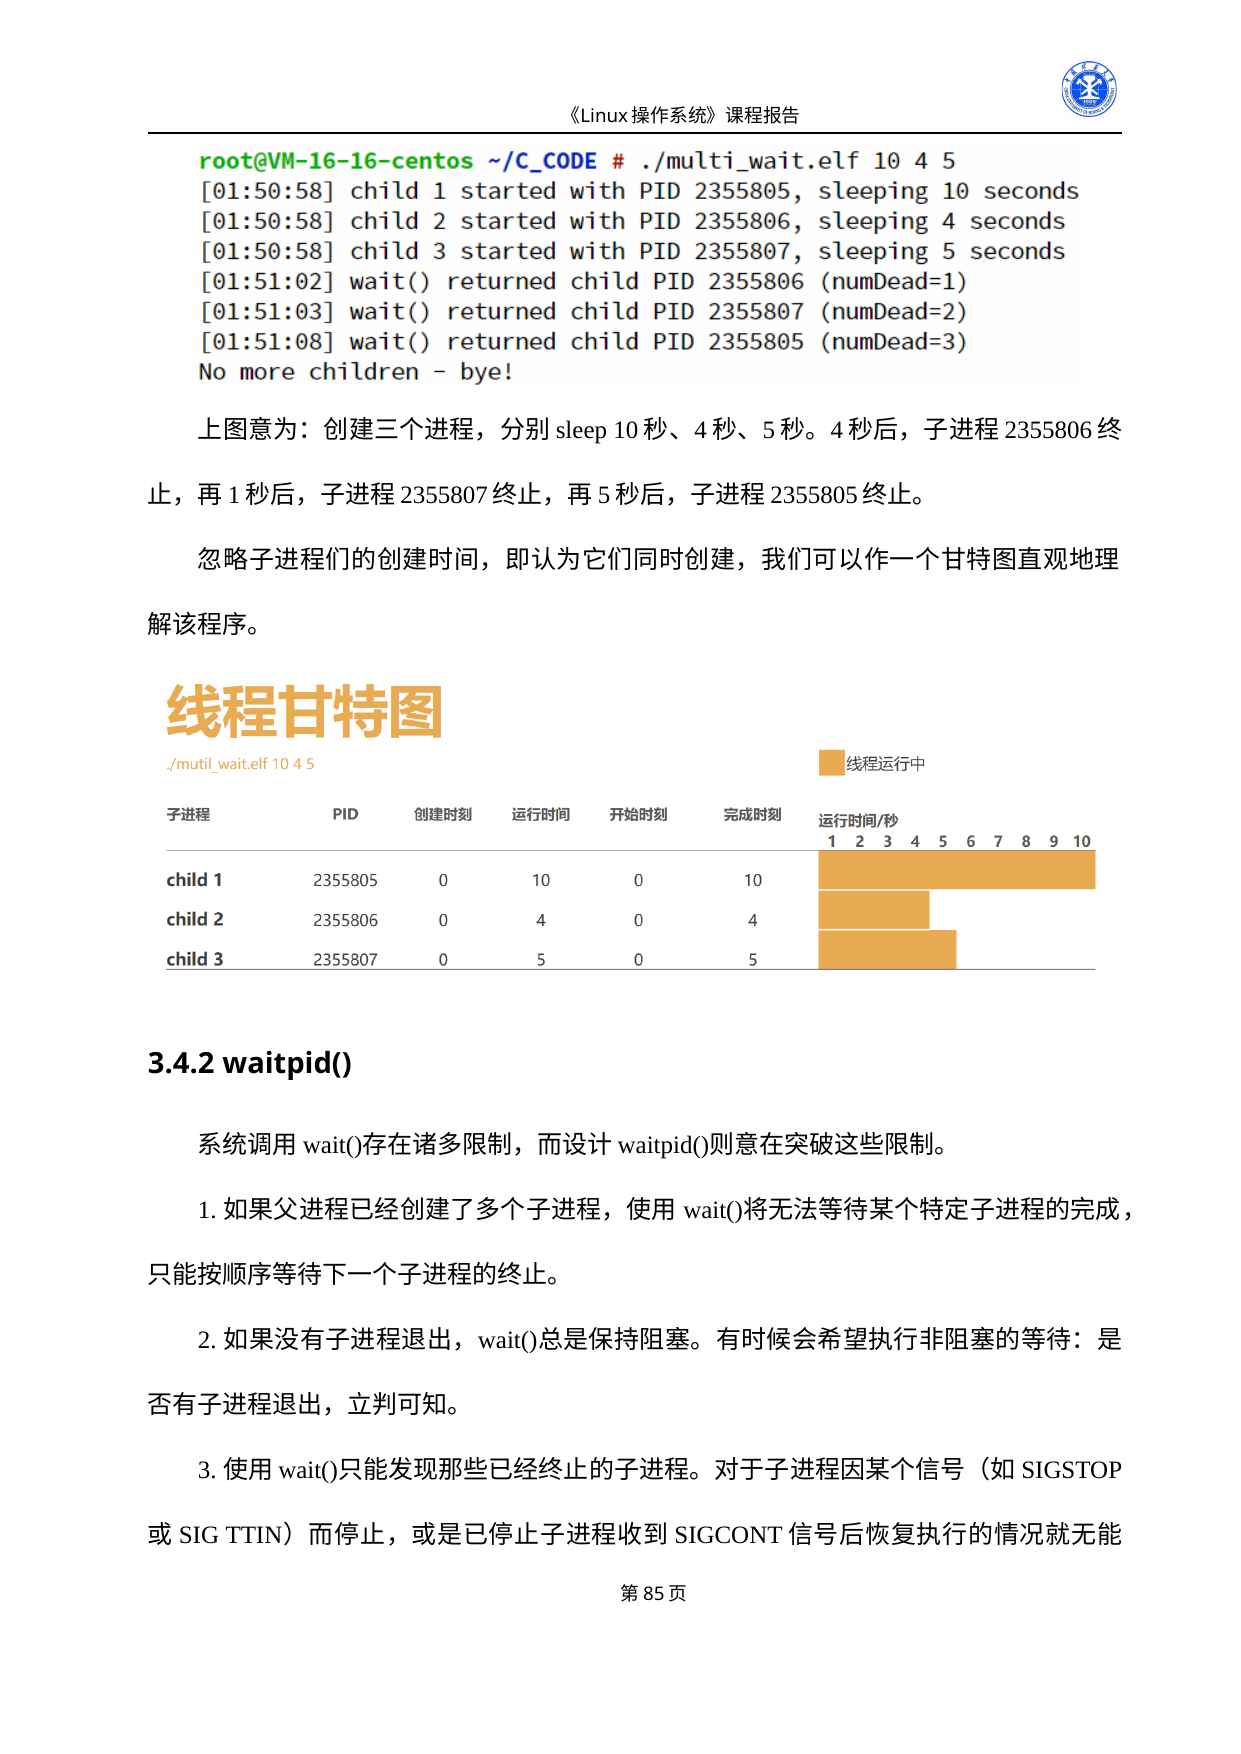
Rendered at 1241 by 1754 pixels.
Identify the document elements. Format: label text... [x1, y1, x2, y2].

picture [147, 660, 1123, 1009]
text 忽略子进程们的创建时间，即认为它们同时创建，我们可以作一个甘特图直观地理解该程序。 [148, 526, 1122, 656]
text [148, 1436, 1122, 1566]
picture [197, 145, 1083, 386]
text 系统调用wait()存在诸多限制，而设计waitpid()则意在突破这些限制。 [148, 1111, 1122, 1176]
text 上图意为：创建三个进程，分别sleep 10秒、4秒、5秒。4秒后，子进程2355806终止，再1秒后，子进程2355807终止，再5秒后，子进程2355805终止。 [148, 396, 1122, 526]
text 1. 如果父进程已经创建了多个子进程，使用wait()将无法等待某个特定子进程的完成，只能按顺序等待下一个子进程的终止。 [148, 1176, 1122, 1306]
text 2. 如果没有子进程退出，wait()总是保持阻塞。有时候会希望执行非阻塞的等待：是否有子进程退出，立判可知。 [148, 1306, 1122, 1436]
subtitle waitpid() [148, 1029, 1122, 1094]
picture [1061, 61, 1117, 117]
